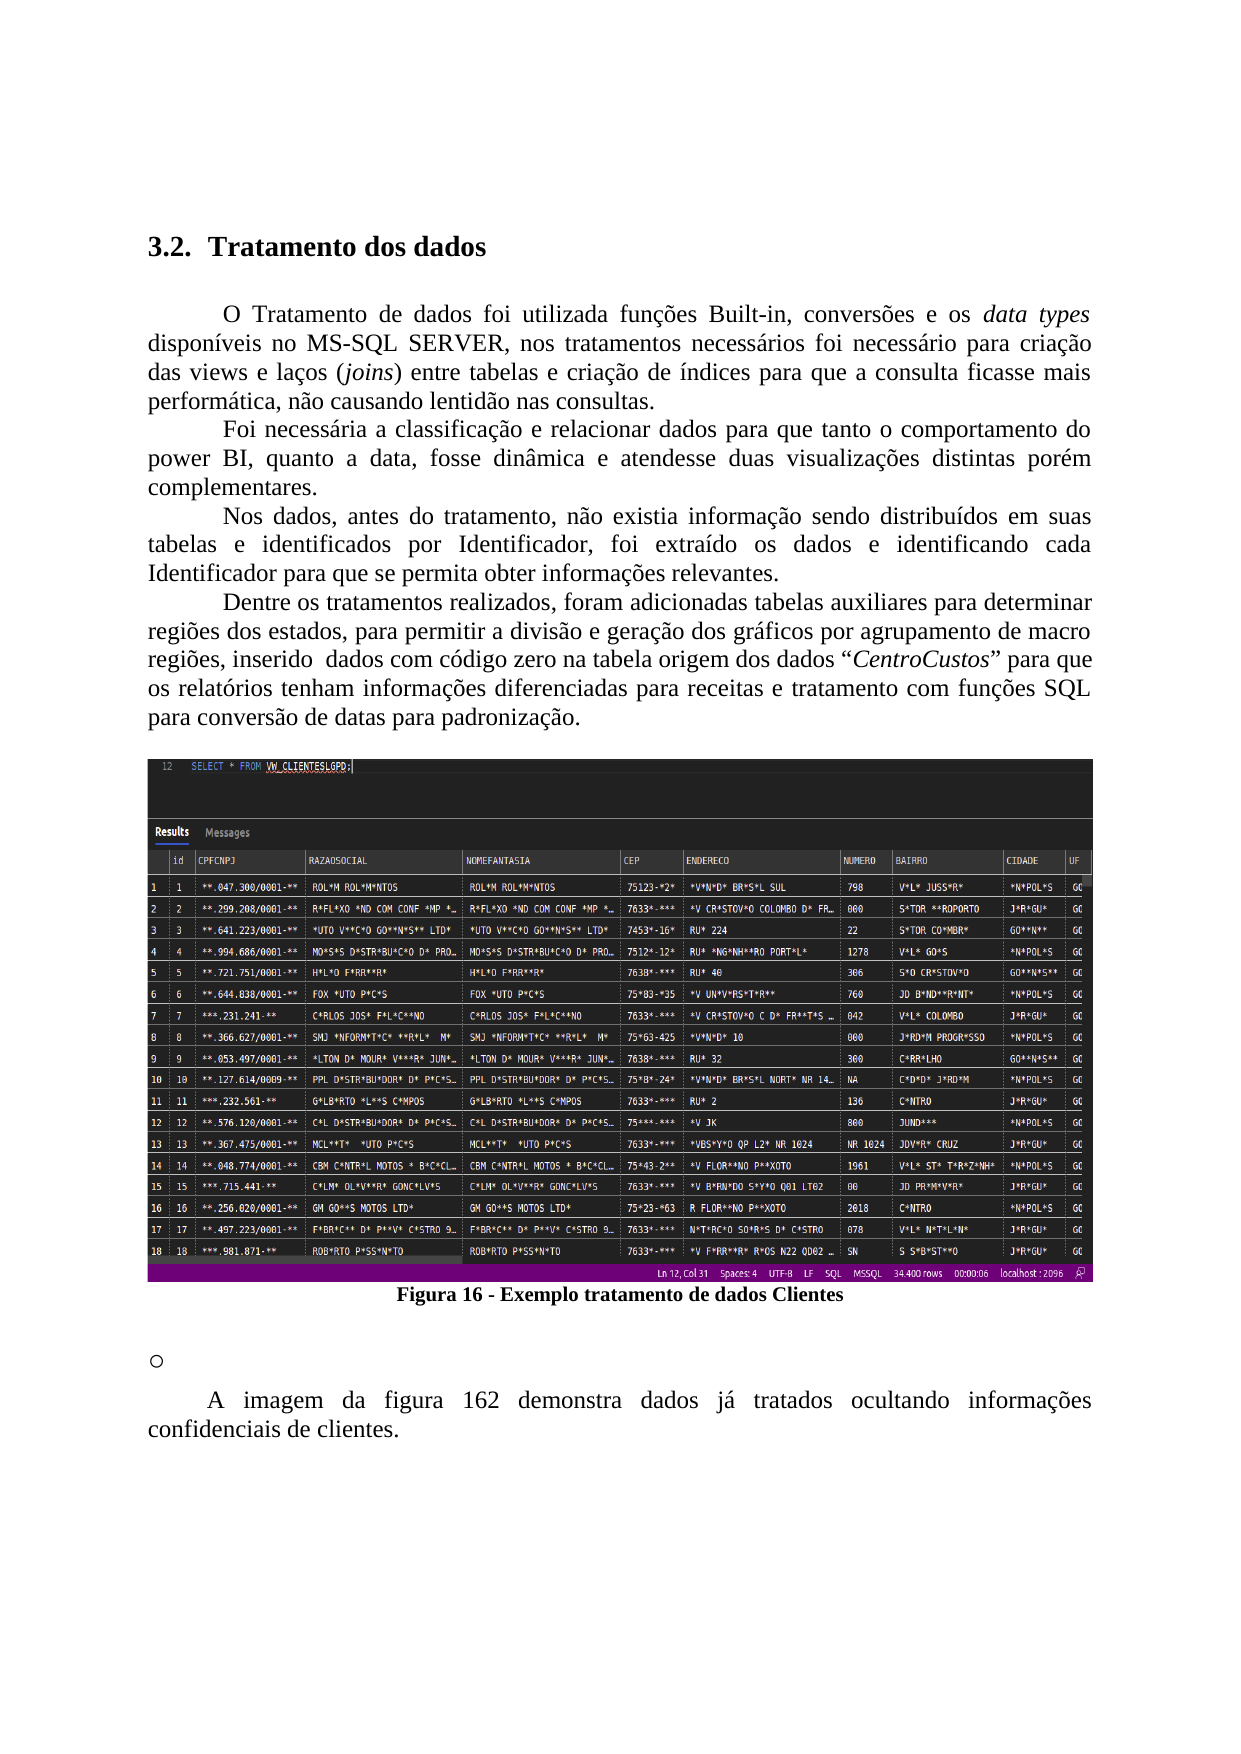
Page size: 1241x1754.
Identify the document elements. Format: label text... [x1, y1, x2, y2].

text O Tratamento de dados foi utilizada funções Built-in, conversões e os data types disponíveis no MS-SQL SERVER, nos tratamentos necessários foi necessário para criação das views e laços (joins) entre tabelas e criação de índices para que a consulta ficasse mais performática, não causando lentidão nas consultas. [148, 299, 1092, 414]
text Foi necessária a classificação e relacionar dados para que tanto o comportamento do power BI, quanto a data, fosse dinâmica e atendesse duas visualizações distintas porém complementares. [148, 414, 1092, 501]
text A imagem da figura 162 demonstra dados já tratados ocultando informações confidenciais de clientes. [148, 1385, 1092, 1443]
text Figura 16 - Exemplo tratamento de dados Clientes [148, 1282, 1092, 1306]
subtitle Tratamento dos dados [148, 229, 1092, 262]
text Dentre os tratamentos realizados, foram adicionadas tabelas auxiliares para determinar regiões dos estados, para permitir a divisão e geração dos gráficos por agrupamento de macro regiões, inserido dados com código zero na tabela origem dos dados “CentroCustos” para que os relatórios tenham informações diferenciadas para receitas e tratamento com funções SQL para conversão de datas para padronização. [148, 587, 1092, 731]
text Nos dados, antes do tratamento, não existia informação sendo distribuídos em suas tabelas e identificados por Identificador, foi extraído os dados e identificando cada Identificador para que se permita obter informações relevantes. [148, 501, 1092, 587]
picture [147, 759, 1093, 1282]
